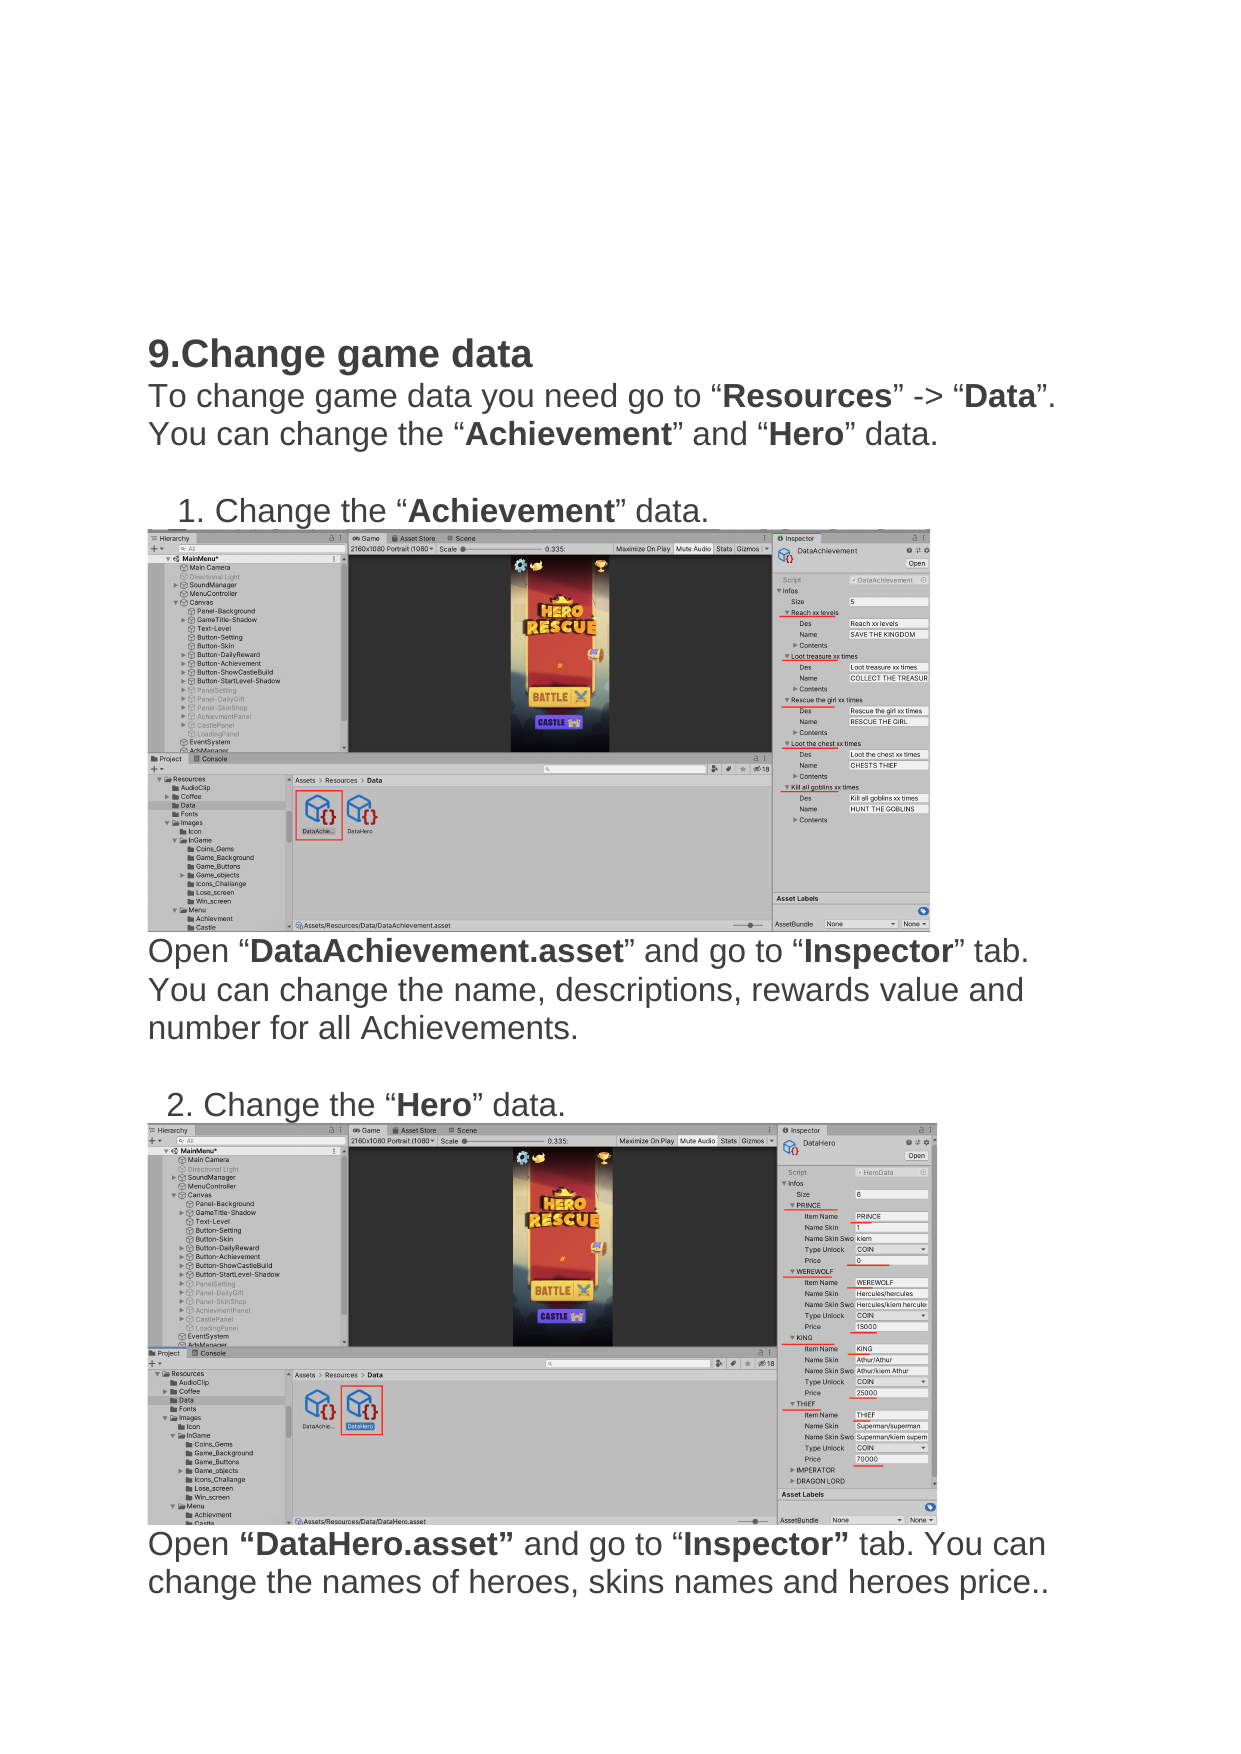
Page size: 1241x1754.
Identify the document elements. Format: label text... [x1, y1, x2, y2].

list Change the “Achievement” data. [177, 491, 1093, 529]
picture [147, 529, 931, 932]
text To change game data you need go to “Resources” -> “Data”. You can change the “Achievement” and “Hero” data. [148, 376, 1093, 453]
picture [147, 1123, 938, 1525]
text 9.Change game data [148, 330, 1093, 376]
text Open “DataAchievement.asset” and go to “Inspector” tab. You can change the name, descriptions, rewards value and number for all Achievements. [148, 931, 1093, 1046]
text Open “DataHero.asset” and go to “Inspector” tab. You can change the names of heroes, skins names and heroes price.. [148, 1524, 1093, 1601]
text 2. Change the “Hero” data. [148, 1085, 1093, 1123]
